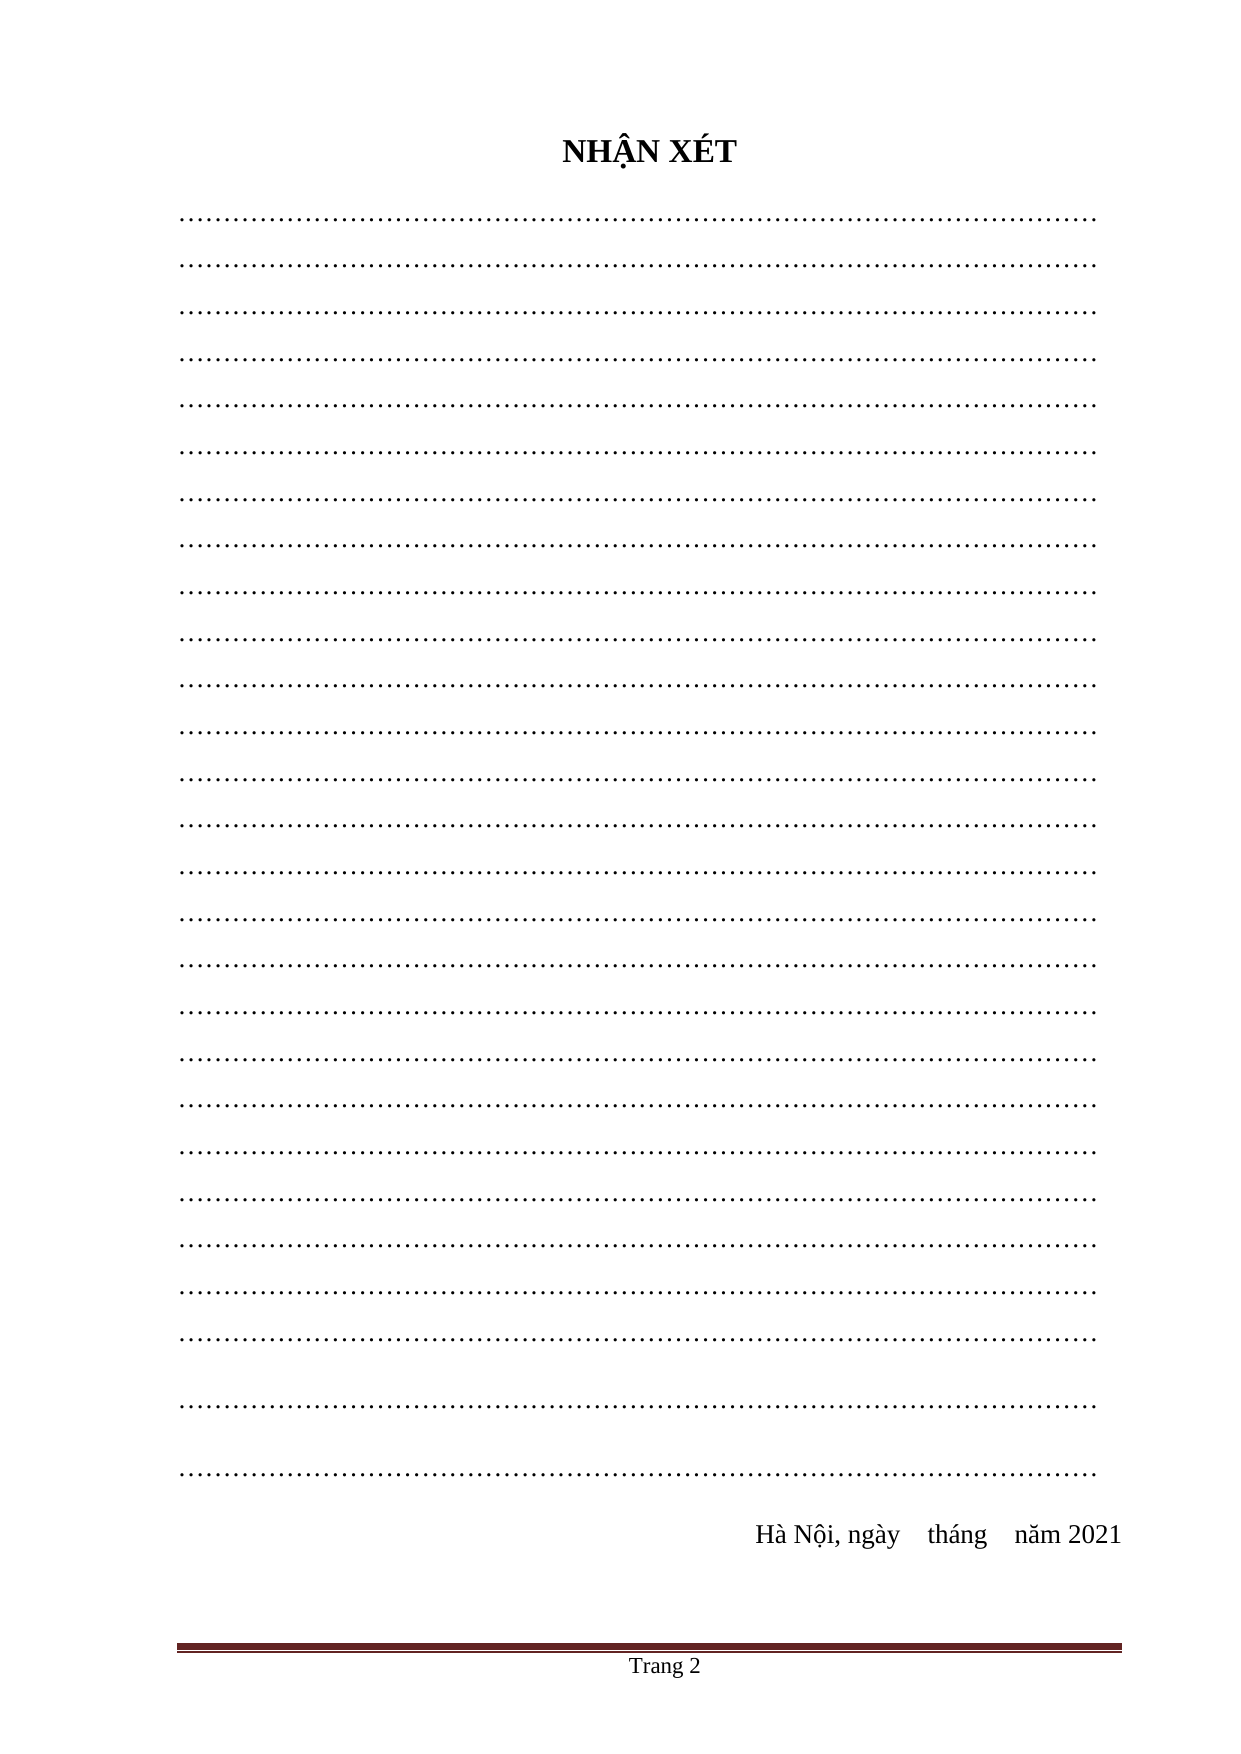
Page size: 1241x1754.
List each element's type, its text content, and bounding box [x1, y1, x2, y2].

text NHẬN XÉT [177, 131, 1122, 169]
text ………………………………………………………………………………………… [177, 1383, 1122, 1414]
text ………………………………………………………………………………………… [177, 1451, 1122, 1482]
text ………………………………………………………………………………………………………………………………………………………………………………………………………………………………………………………………………………………………………………………………………………………………………………………………………………………………………………………………………………………………………………………………………………………………………………………………………………………………………………………………………………………………………………………………………………………………………………………………………………………………………………………………………………………………………………………………………………………………………………………………………………………………………………………………………………………………………………………………………………………………………………………………………………………………………………………………………………………………………………………………………………………………………………………………………………………………………………………………………………………………………………………………………………………………………………………………………………………………………………………………………………………………………………………………………………………………………………………………………………………………………………………………………………………………………………………………………………………………………………………………………………………………………………………………………………………………………………………………………………………………………………………………………………………………………………………………………………………………………………………………………………………… [177, 196, 1122, 1347]
text Hà Nội, ngày tháng năm 2021 [177, 1518, 1122, 1549]
